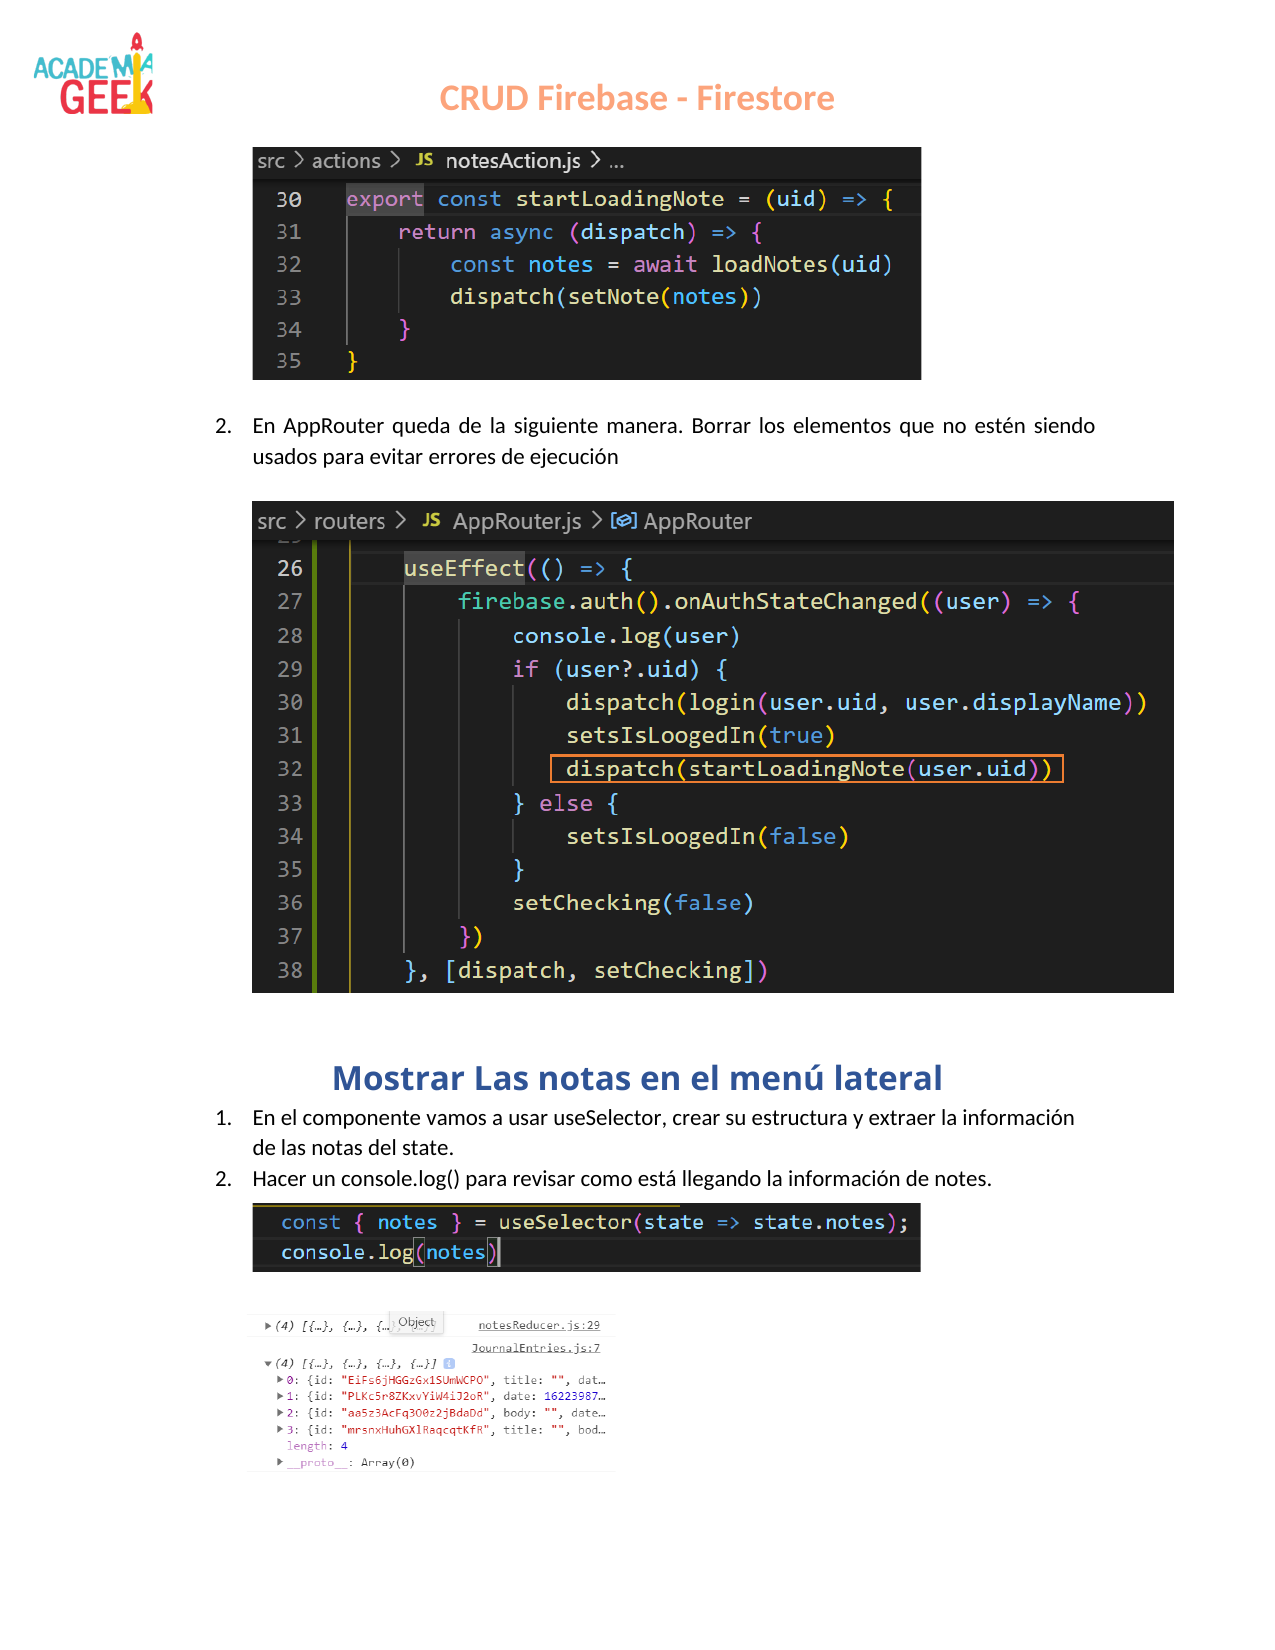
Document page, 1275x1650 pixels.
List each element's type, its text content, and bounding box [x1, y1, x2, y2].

picture [246, 1311, 616, 1474]
picture [252, 147, 922, 380]
picture [33, 32, 153, 114]
picture [252, 501, 1174, 993]
picture [252, 1203, 921, 1272]
list Hacer un console.log() para revisar como está llegando la información de notes. [215, 1164, 1098, 1192]
subtitle Mostrar Las notas en el menú lateral [177, 1054, 1098, 1100]
list En AppRouter queda de la siguiente manera. Borrar los elementos que no estén siendo usados para evitar errores de ejecución [215, 412, 1098, 470]
list En el componente vamos a usar useSelector, crear su estructura y extraer la información de las notas del state. [215, 1103, 1098, 1161]
